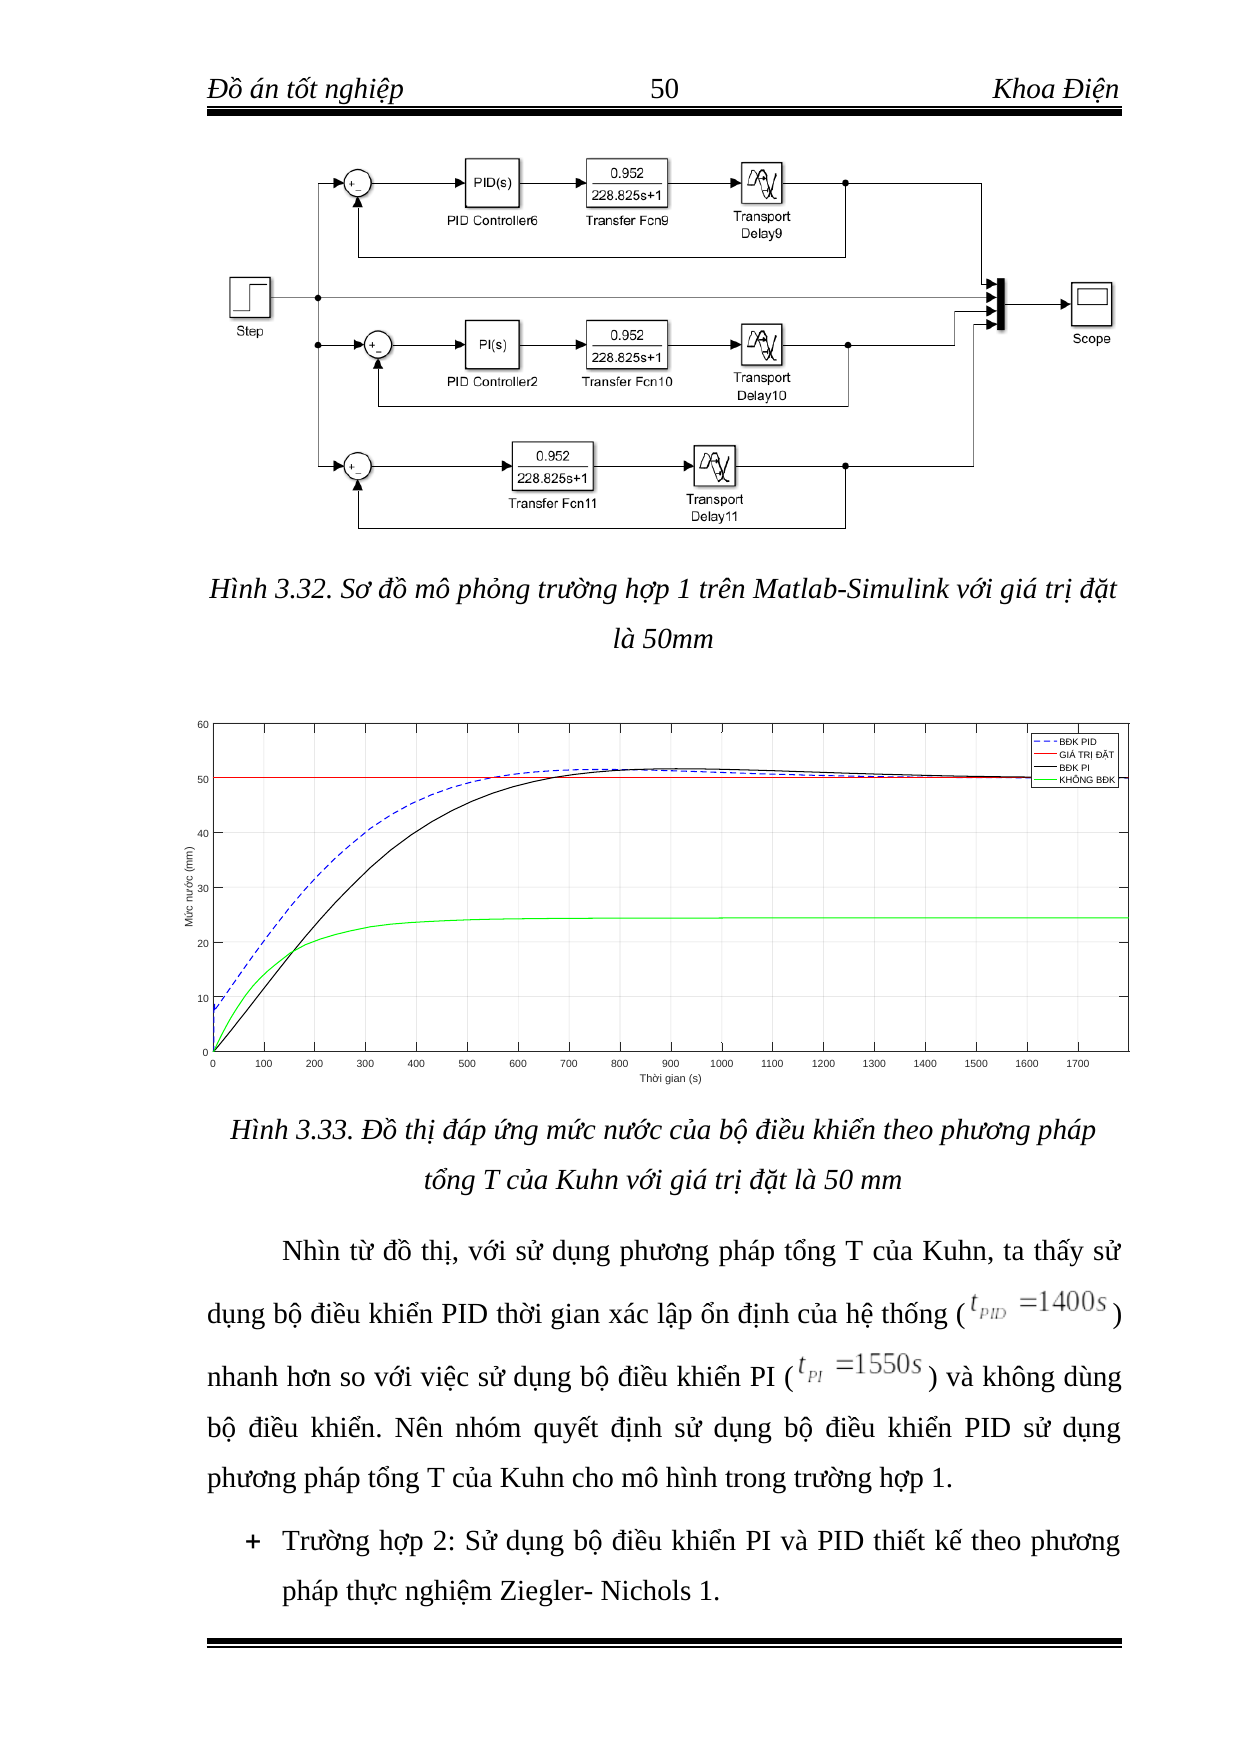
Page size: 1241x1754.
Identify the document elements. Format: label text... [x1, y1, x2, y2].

picture [206, 147, 1123, 555]
list Trường hợp 2: Sử dụng bộ điều khiển PI và PID thiết kế theo phương pháp thực nghiệm Ziegler- Nichols 1. [244, 1523, 1122, 1607]
text Nhìn từ đồ thị, với sử dụng phương pháp tổng T của Kuhn, ta thấy sử dụng bộ điều khiển PID thời gian xác lập ổn định của hệ thống () nhanh hơn so với việc sử dụng bộ điều khiển PI () và không dùng bộ điều khiển. Nên nhóm quyết định sử dụng bộ điều khiển PID sử dụng phương pháp tổng T của Kuhn cho mô hình trong trường hợp 1. [207, 1233, 1122, 1493]
